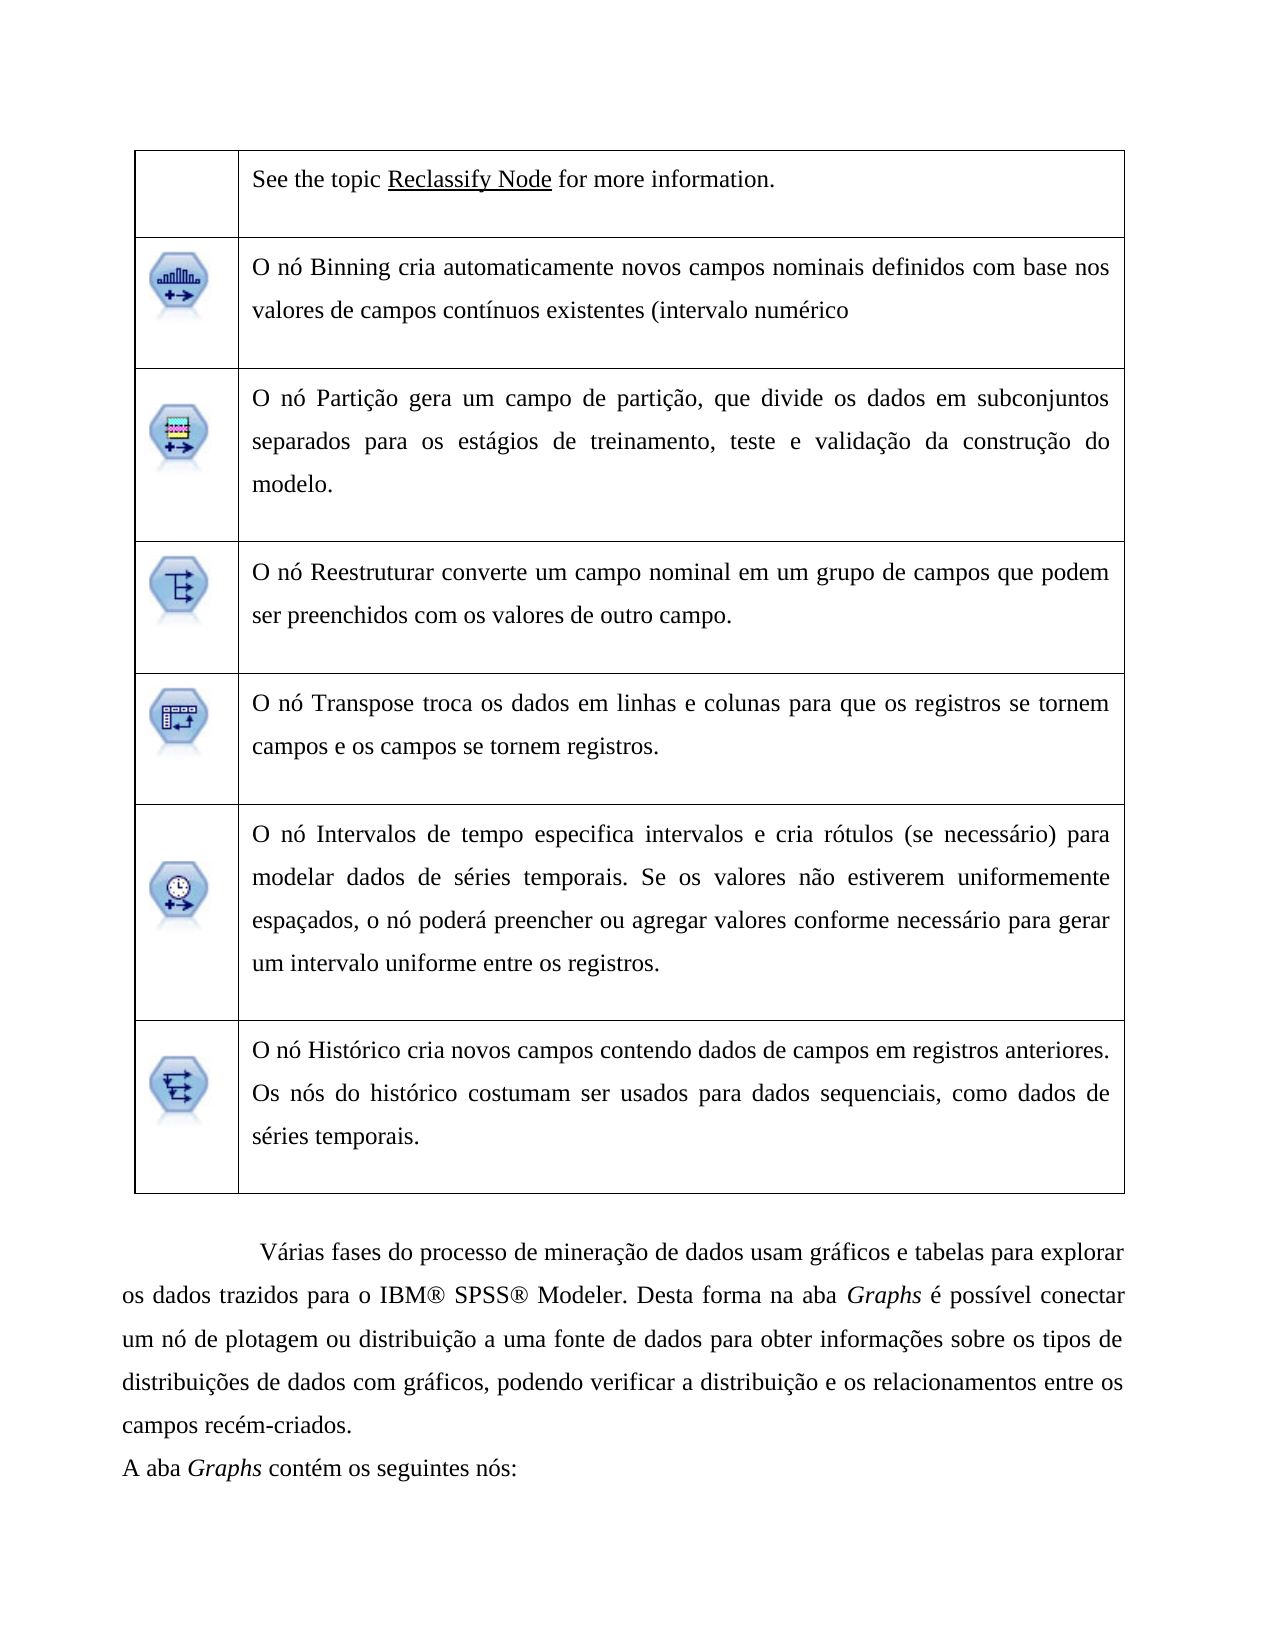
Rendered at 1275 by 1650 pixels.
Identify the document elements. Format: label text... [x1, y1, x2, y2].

picture [148, 555, 213, 630]
table_cell O nó Histórico cria novos campos contendo dados de campos em registros anteriores. Os nós do histórico costumam ser usados para dados sequenciais, como dados de séries temporais. [239, 1021, 1124, 1193]
picture [148, 1055, 213, 1130]
table_cell [136, 542, 238, 673]
table_cell O nó Transpose troca os dados em linhas e colunas para que os registros se tornem campos e os campos se tornem registros. [239, 674, 1124, 804]
table_cell [136, 674, 238, 804]
table_cell O nó Reestruturar converte um campo nominal em um grupo de campos que podem ser preenchidos com os valores de outro campo. [239, 542, 1124, 673]
picture [148, 403, 213, 477]
table_cell [136, 238, 238, 368]
text A aba Graphs contém os seguintes nós: [122, 1453, 1125, 1482]
picture [148, 861, 213, 935]
table_cell [136, 369, 238, 541]
picture [148, 687, 213, 761]
table_cell O nó Partição gera um campo de partição, que divide os dados em subconjuntos separados para os estágios de treinamento, teste e validação da construção do modelo. [239, 369, 1124, 541]
picture [148, 251, 213, 325]
table_cell [136, 1021, 238, 1193]
table_cell O nó Intervalos de tempo especifica intervalos e cria rótulos (se necessário) para modelar dados de séries temporais. Se os valores não estiverem uniformemente espaçados, o nó poderá preencher ou agregar valores conforme necessário para gerar um intervalo uniforme entre os registros. [239, 805, 1124, 1020]
text Várias fases do processo de mineração de dados usam gráficos e tabelas para explorar os dados trazidos para o IBM® SPSS® Modeler. Desta forma na aba Graphs é possível conectar um nó de plotagem ou distribuição a uma fonte de dados para obter informações sobre os tipos de distribuições de dados com gráficos, podendo verificar a distribuição e os relacionamentos entre os campos recém-criados. [122, 1237, 1125, 1439]
table_cell [136, 151, 238, 237]
table_cell O nó Binning cria automaticamente novos campos nominais definidos com base nos valores de campos contínuos existentes (intervalo numérico [239, 238, 1124, 368]
table_cell [136, 805, 238, 1020]
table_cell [239, 151, 1124, 237]
